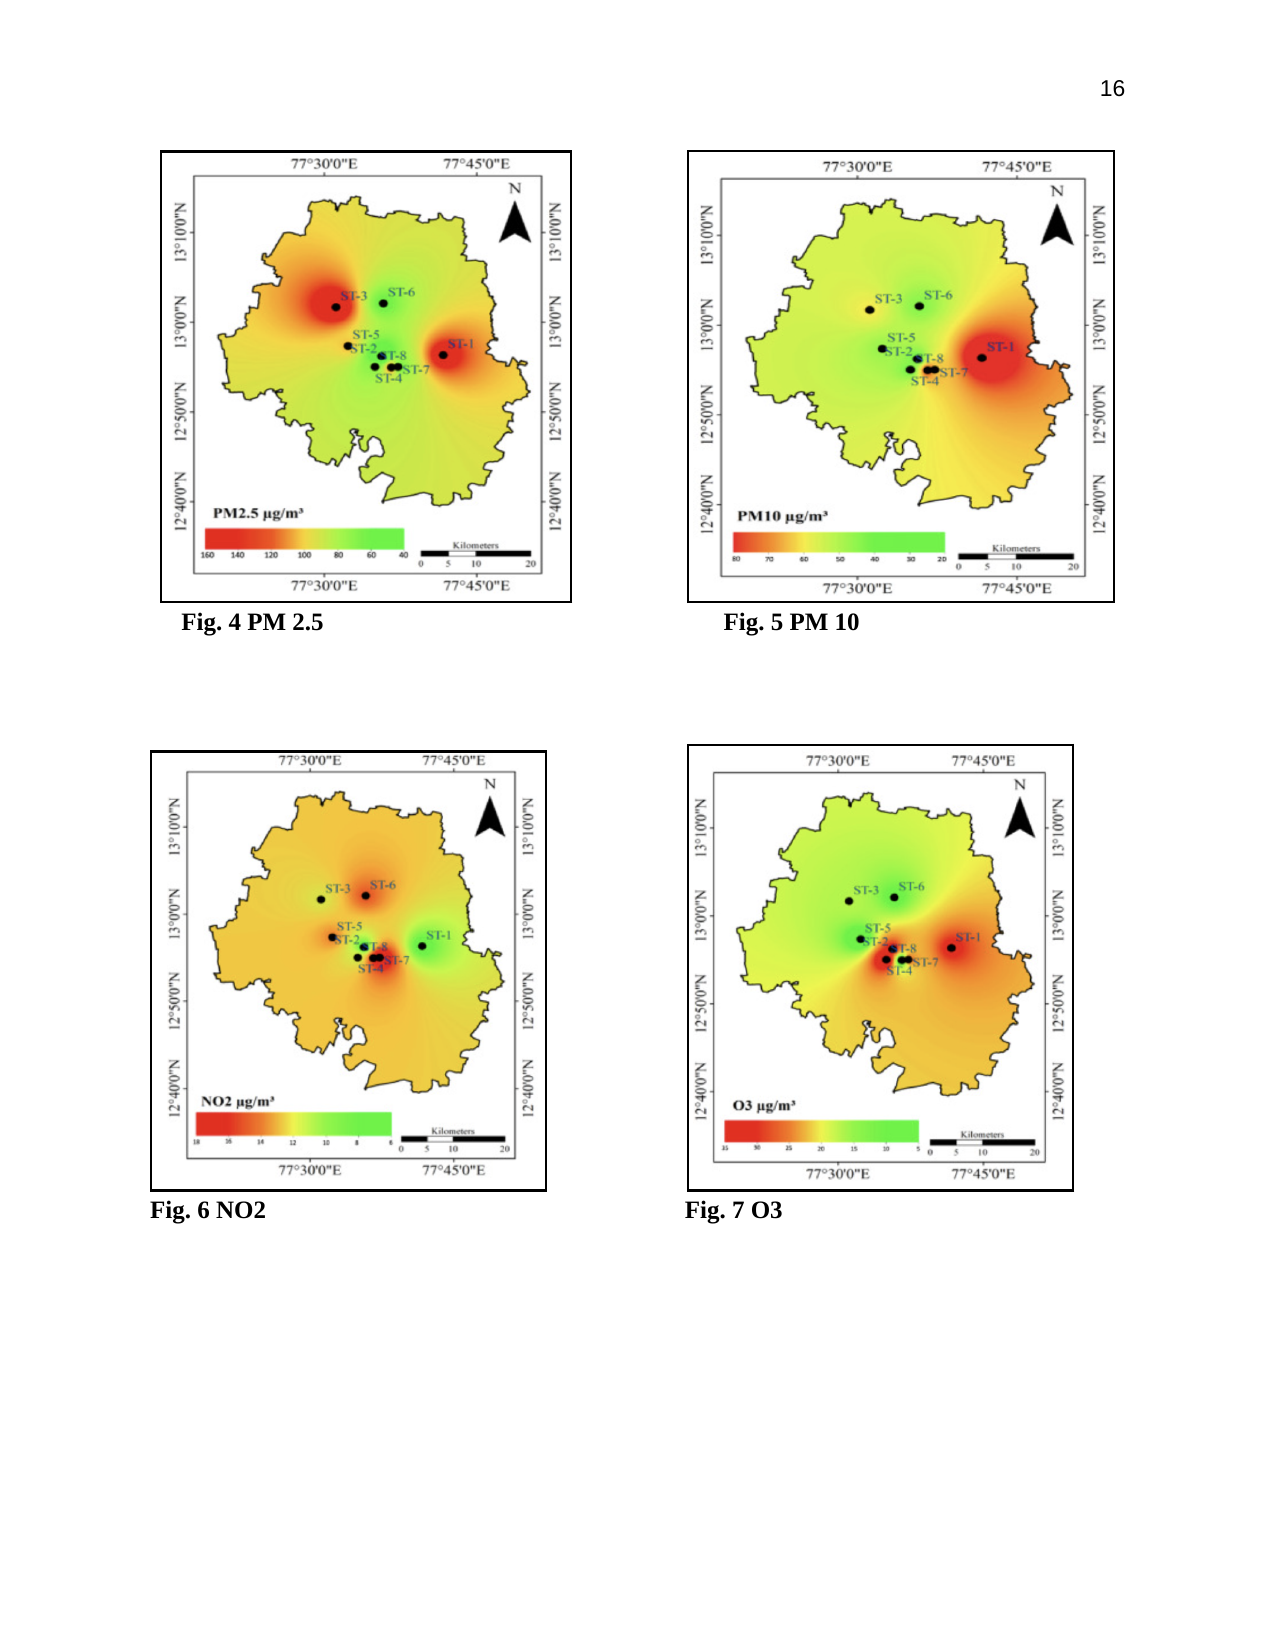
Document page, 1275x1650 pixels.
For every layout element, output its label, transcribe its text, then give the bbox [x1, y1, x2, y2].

text Fig. 4 PM 2.5 Fig. 5 PM 10 [150, 607, 1125, 636]
picture [689, 746, 1072, 1189]
picture [689, 152, 1113, 601]
text Fig. 6 NO2 Fig. 7 O3 [150, 1196, 1125, 1224]
picture [152, 753, 545, 1189]
picture [162, 153, 570, 601]
